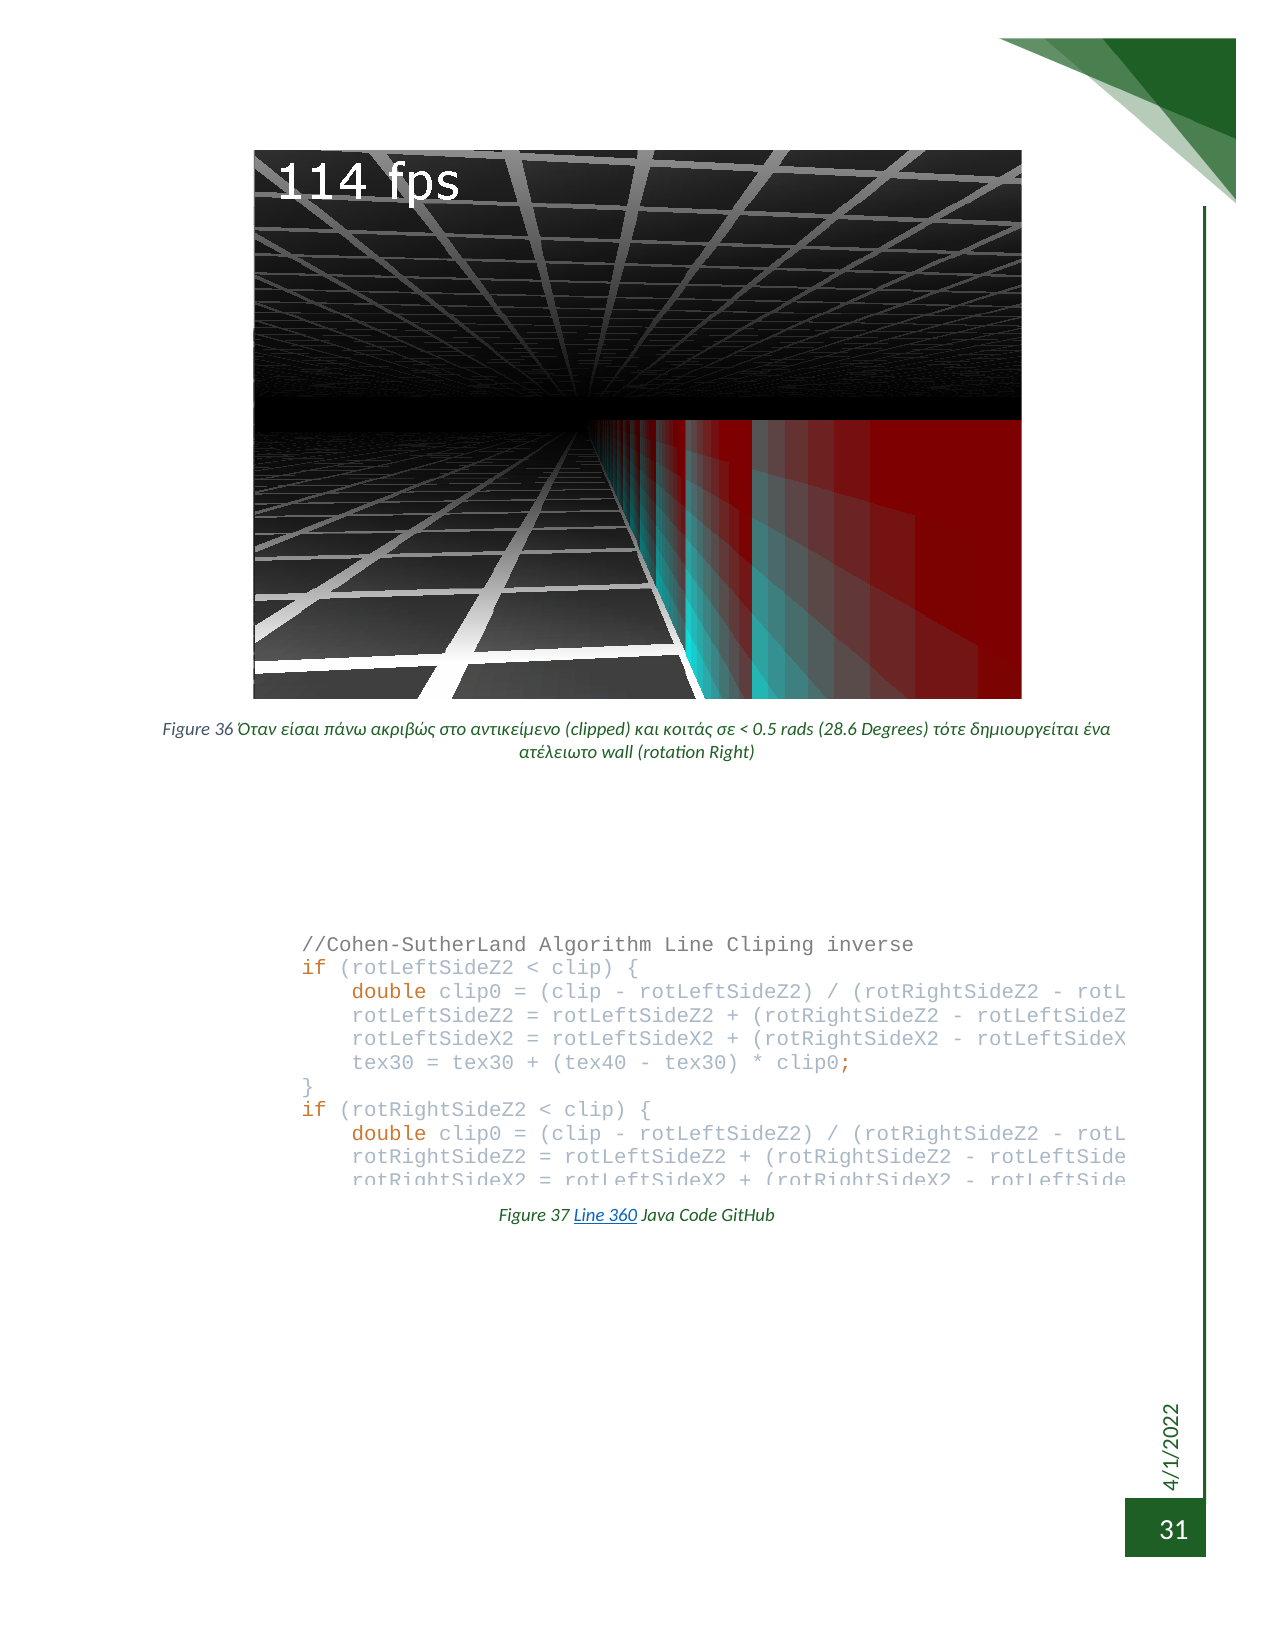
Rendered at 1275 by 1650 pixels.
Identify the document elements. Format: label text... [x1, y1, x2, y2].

text Figure 38 Line 360 Java Code GitHub [150, 1203, 1125, 1226]
picture [253, 38, 1236, 699]
text Figure 37 Όταν είσαι πάνω ακριβώς στο αντικείμενο (clipped) και κοιτάς σε < 0.5 rads (28.6 Degrees) τότε δημιουργείται ένα ατέλειωτο wall (rotation Right) [150, 717, 1125, 763]
